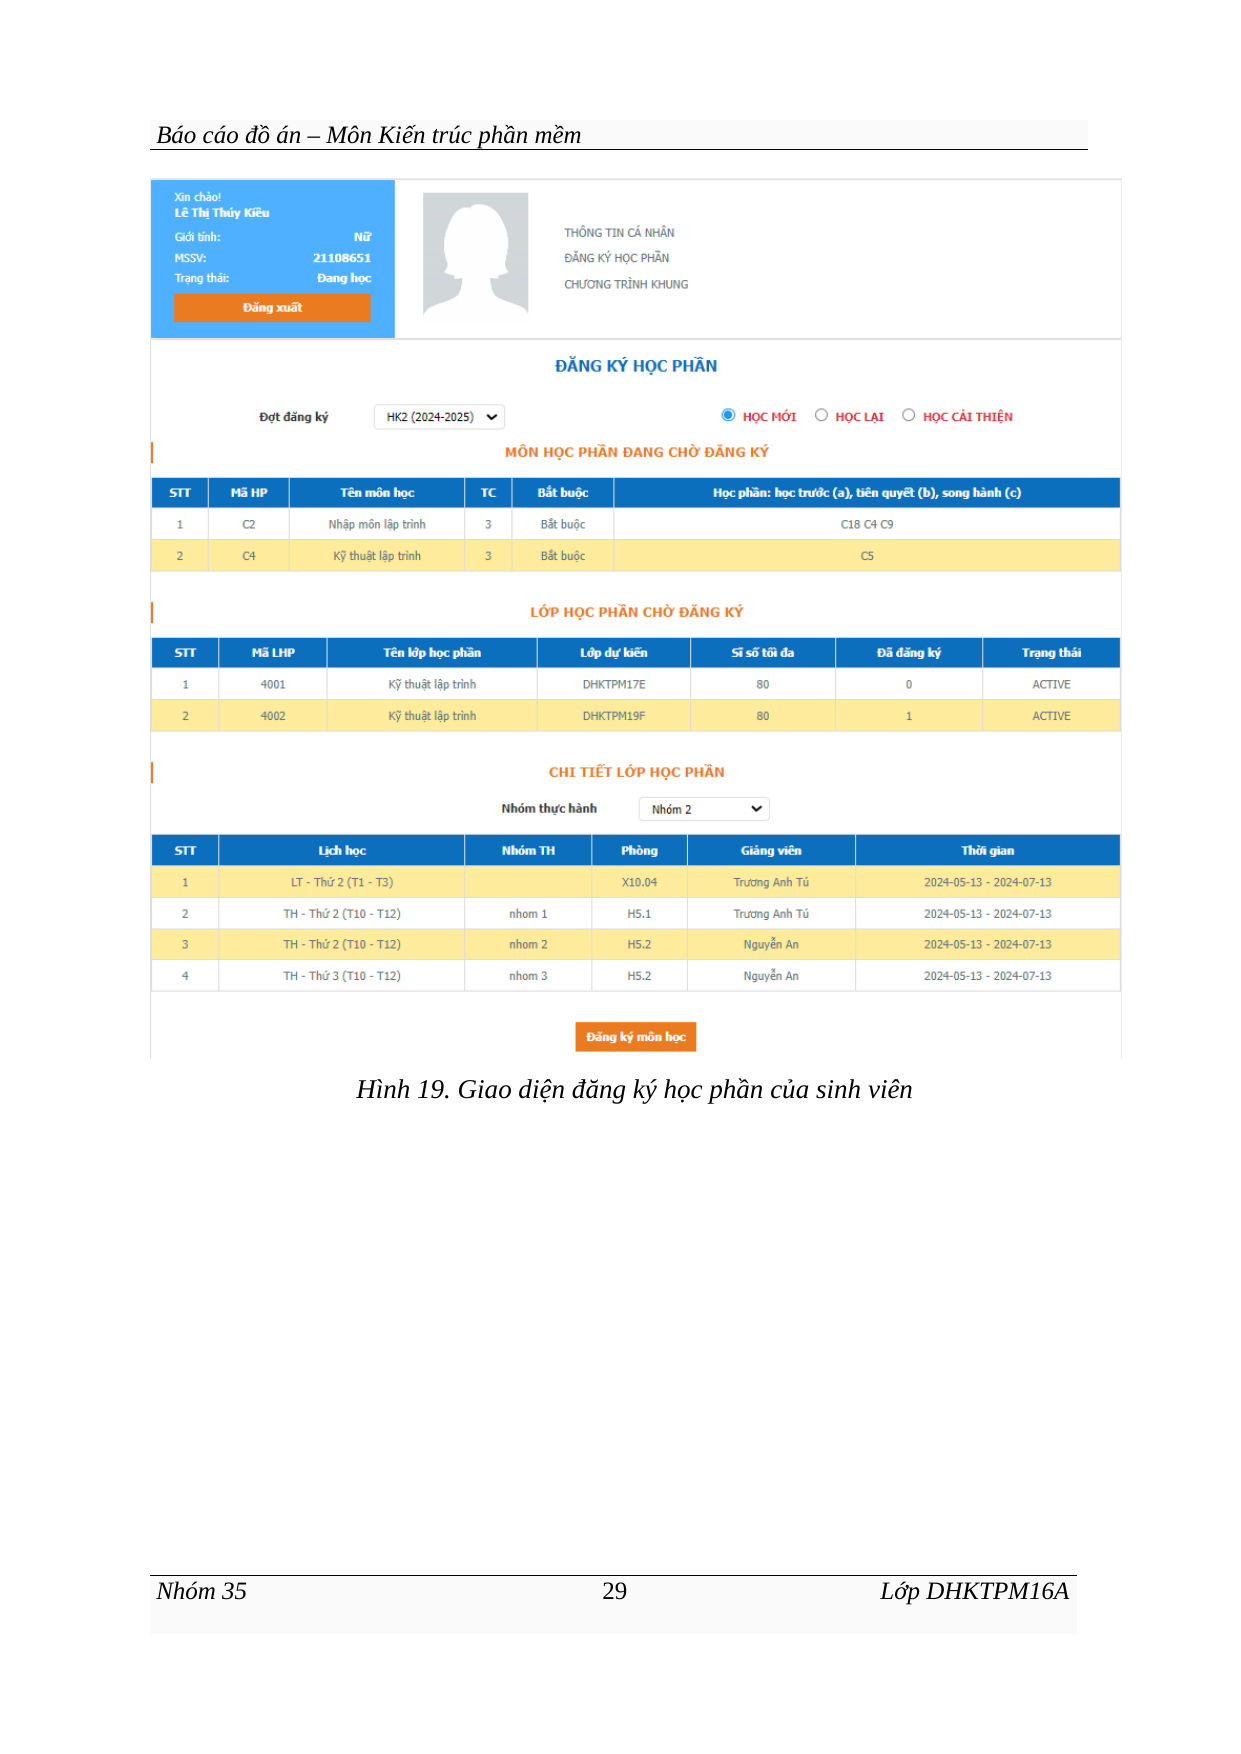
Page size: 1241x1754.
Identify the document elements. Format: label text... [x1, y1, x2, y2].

picture [150, 178, 1122, 1059]
text Hình 19. Giao diện đăng ký học phần của sinh viên [150, 1074, 1122, 1105]
